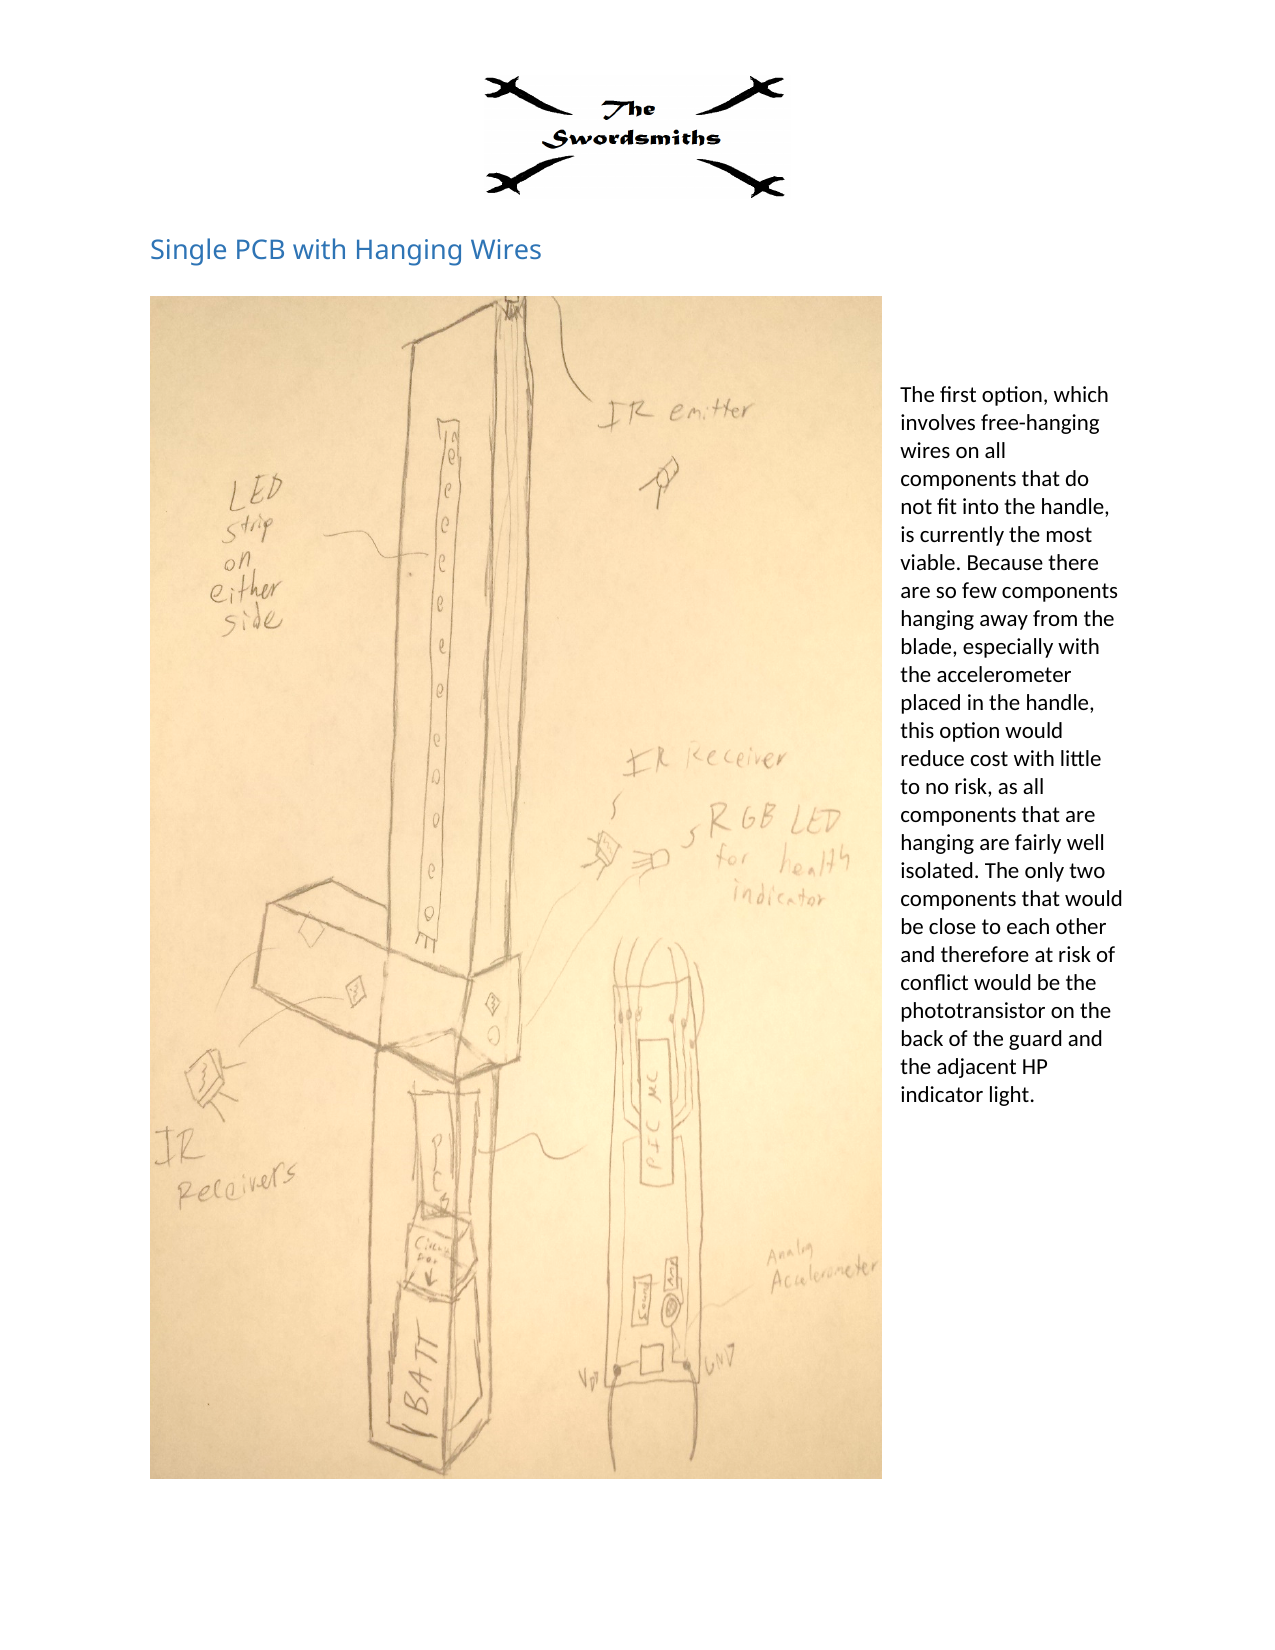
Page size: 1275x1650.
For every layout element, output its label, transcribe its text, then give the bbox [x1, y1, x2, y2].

picture [150, 296, 882, 1479]
text The first option, which involves free-hanging wires on all components that do not fit into the handle, is currently the most viable. Because there are so few components hanging away from the blade, especially with the accelerometer placed in the handle, this option would reduce cost with little to no risk, as all components that are hanging are fairly well isolated. The only two components that would be close to each other and therefore at risk of conflict would be the phototransistor on the back of the guard and the adjacent HP indicator light. [882, 380, 1125, 1108]
picture [483, 75, 792, 199]
subtitle Single PCB with Hanging Wires [150, 231, 1125, 268]
